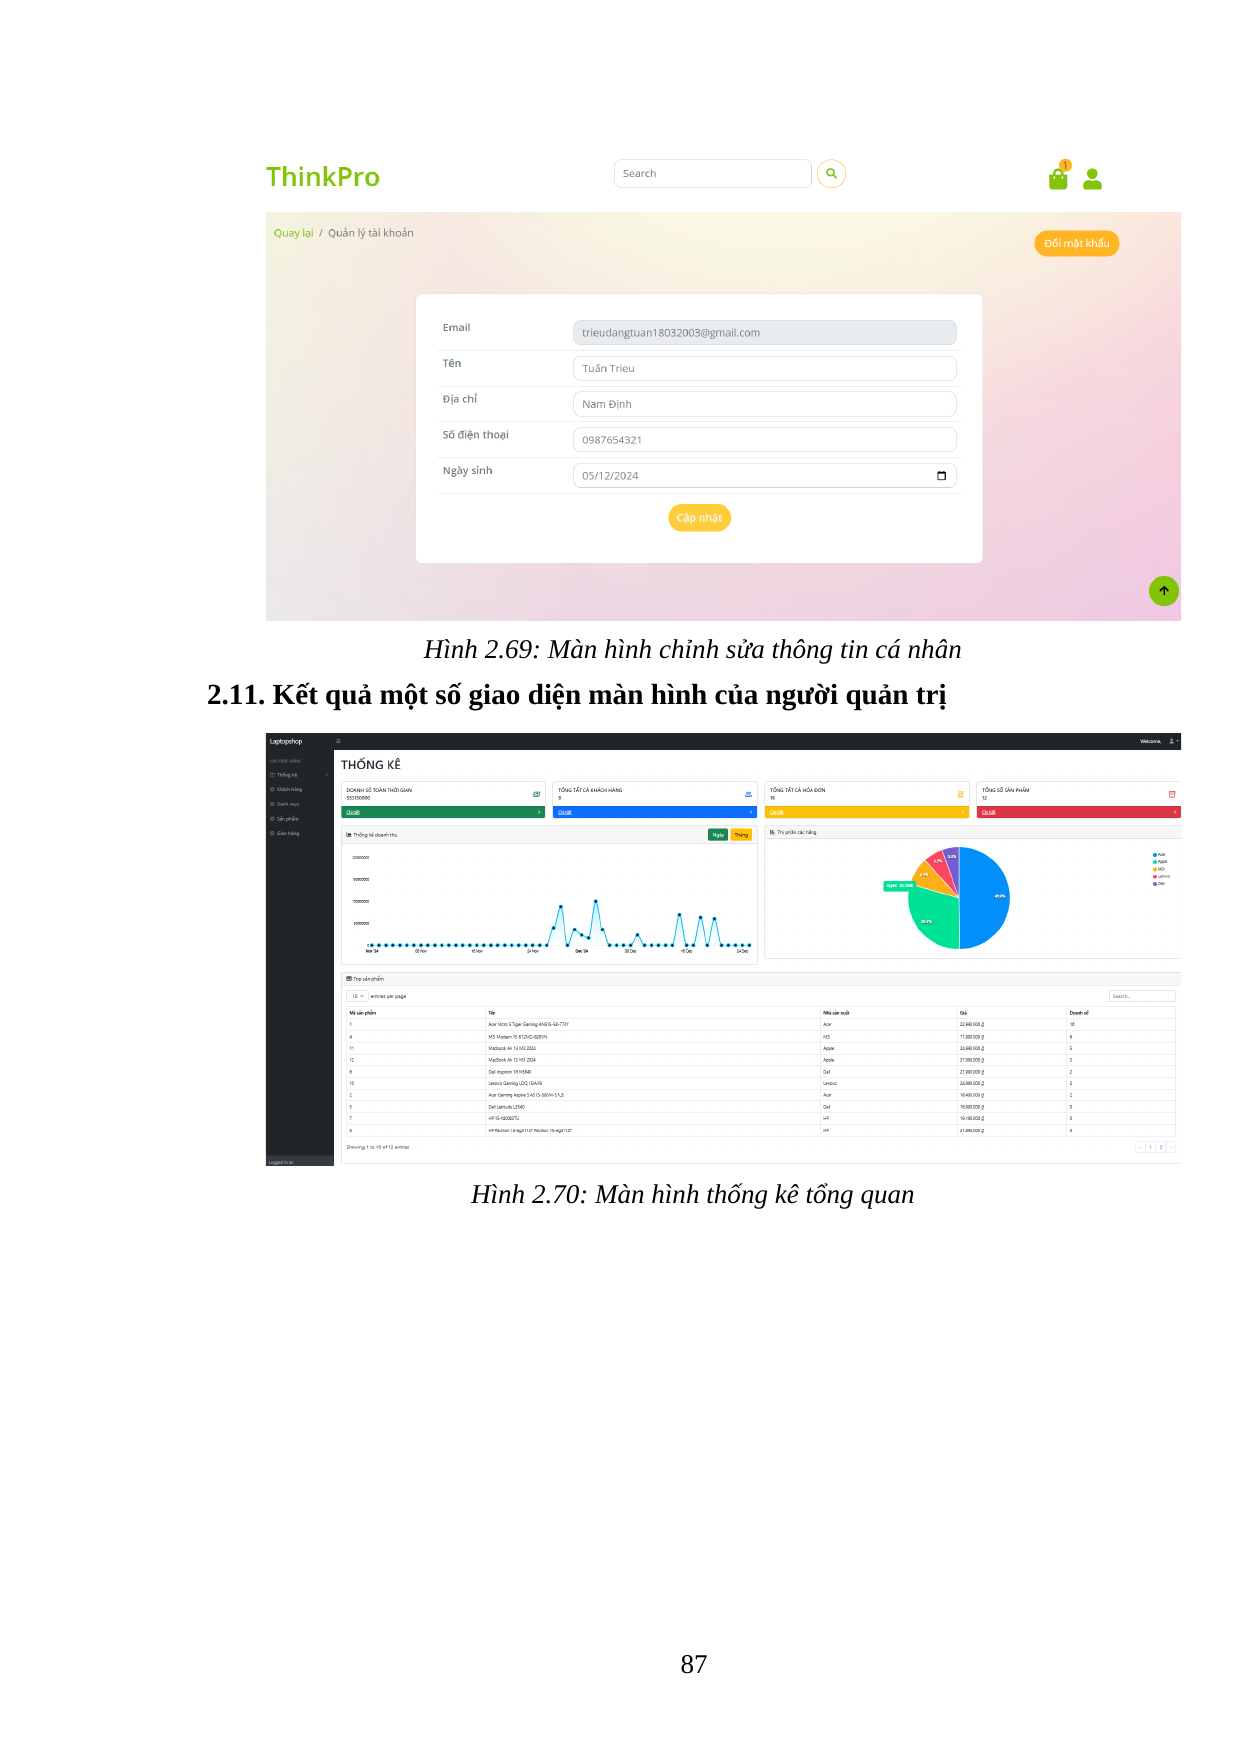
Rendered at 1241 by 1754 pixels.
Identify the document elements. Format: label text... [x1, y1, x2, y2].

picture [265, 733, 1182, 1166]
subtitle Kết quả một số giao diện màn hình của người quản trị [207, 677, 1122, 711]
picture [265, 147, 1182, 621]
